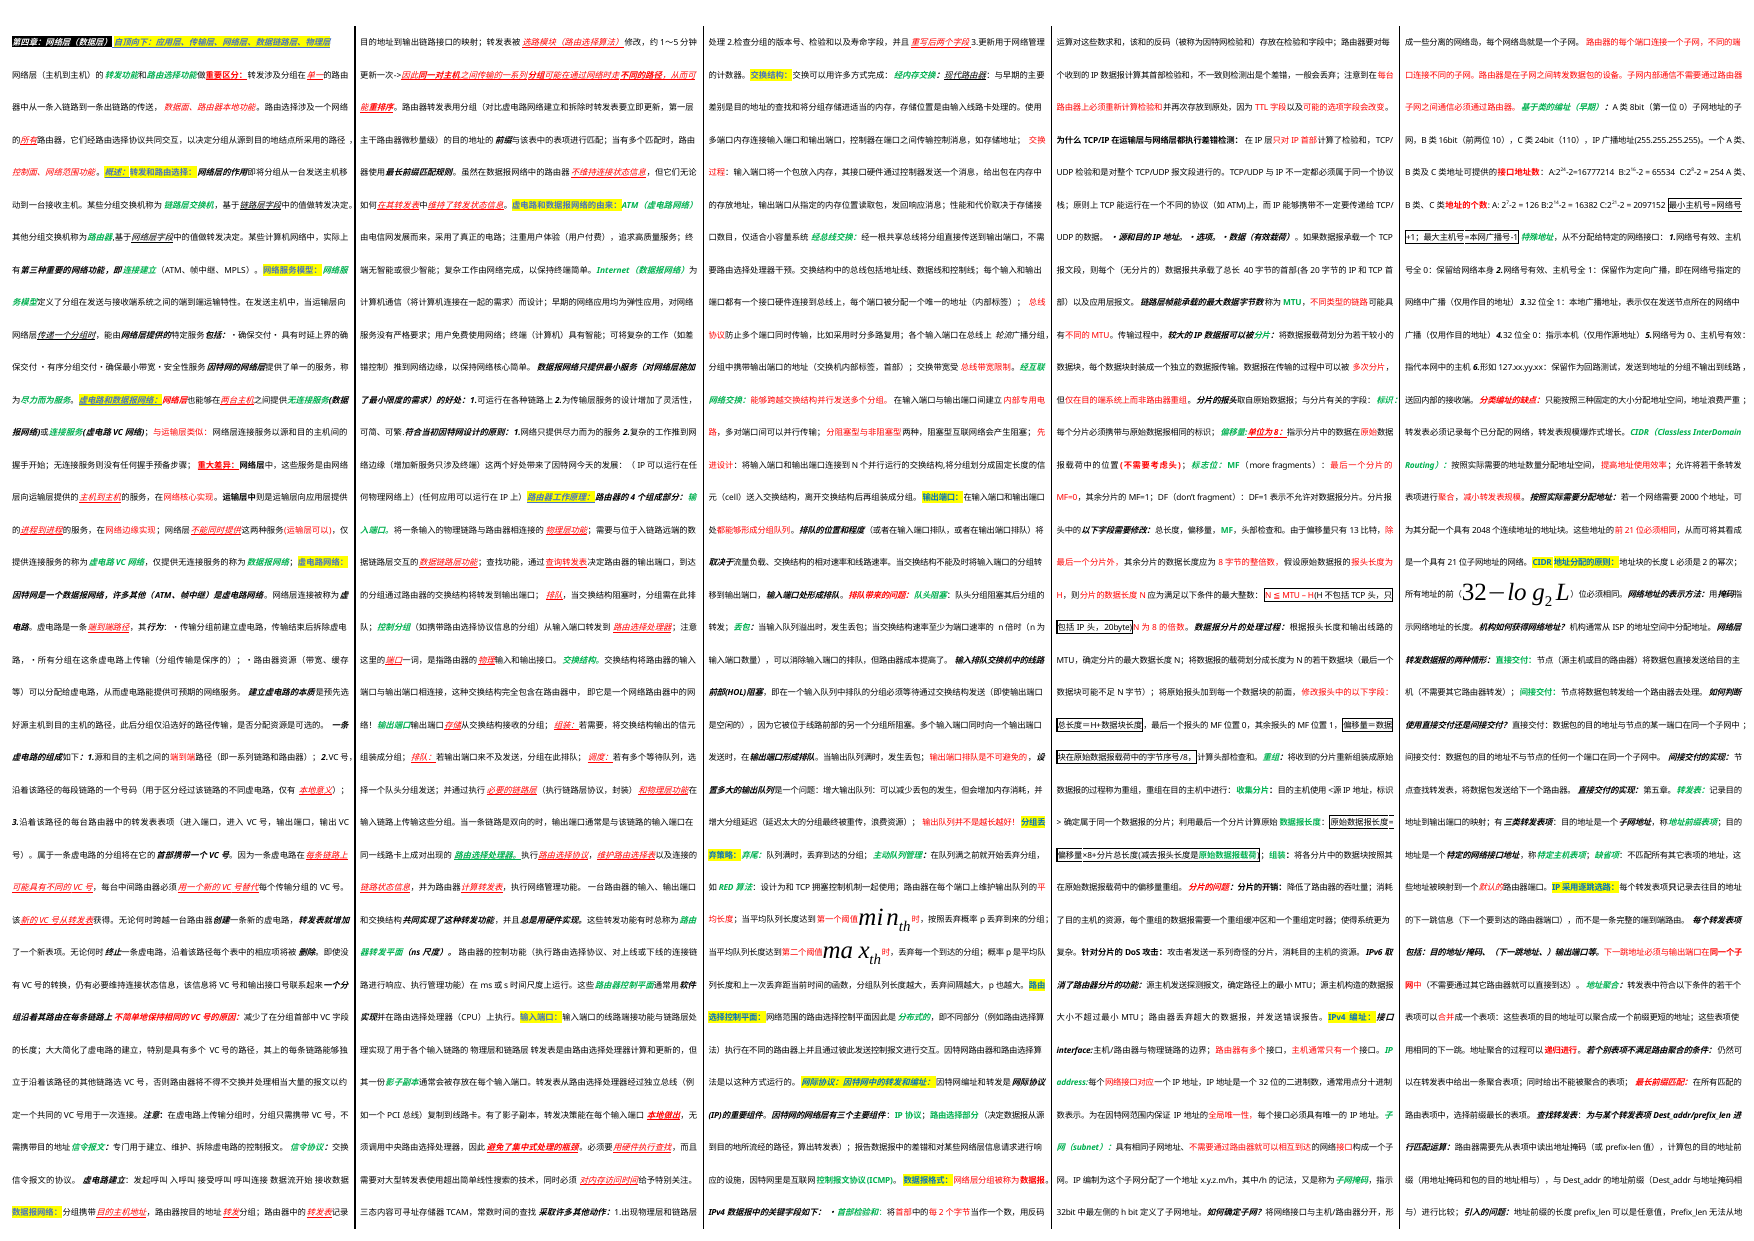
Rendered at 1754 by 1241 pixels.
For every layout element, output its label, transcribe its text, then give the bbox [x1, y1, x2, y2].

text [12, 58, 349, 1228]
text 第四章：网络层（数据层） 自顶向下：应用层、传输层、网络层、数据链路层、物理层 [12, 26, 349, 58]
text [360, 26, 697, 1228]
